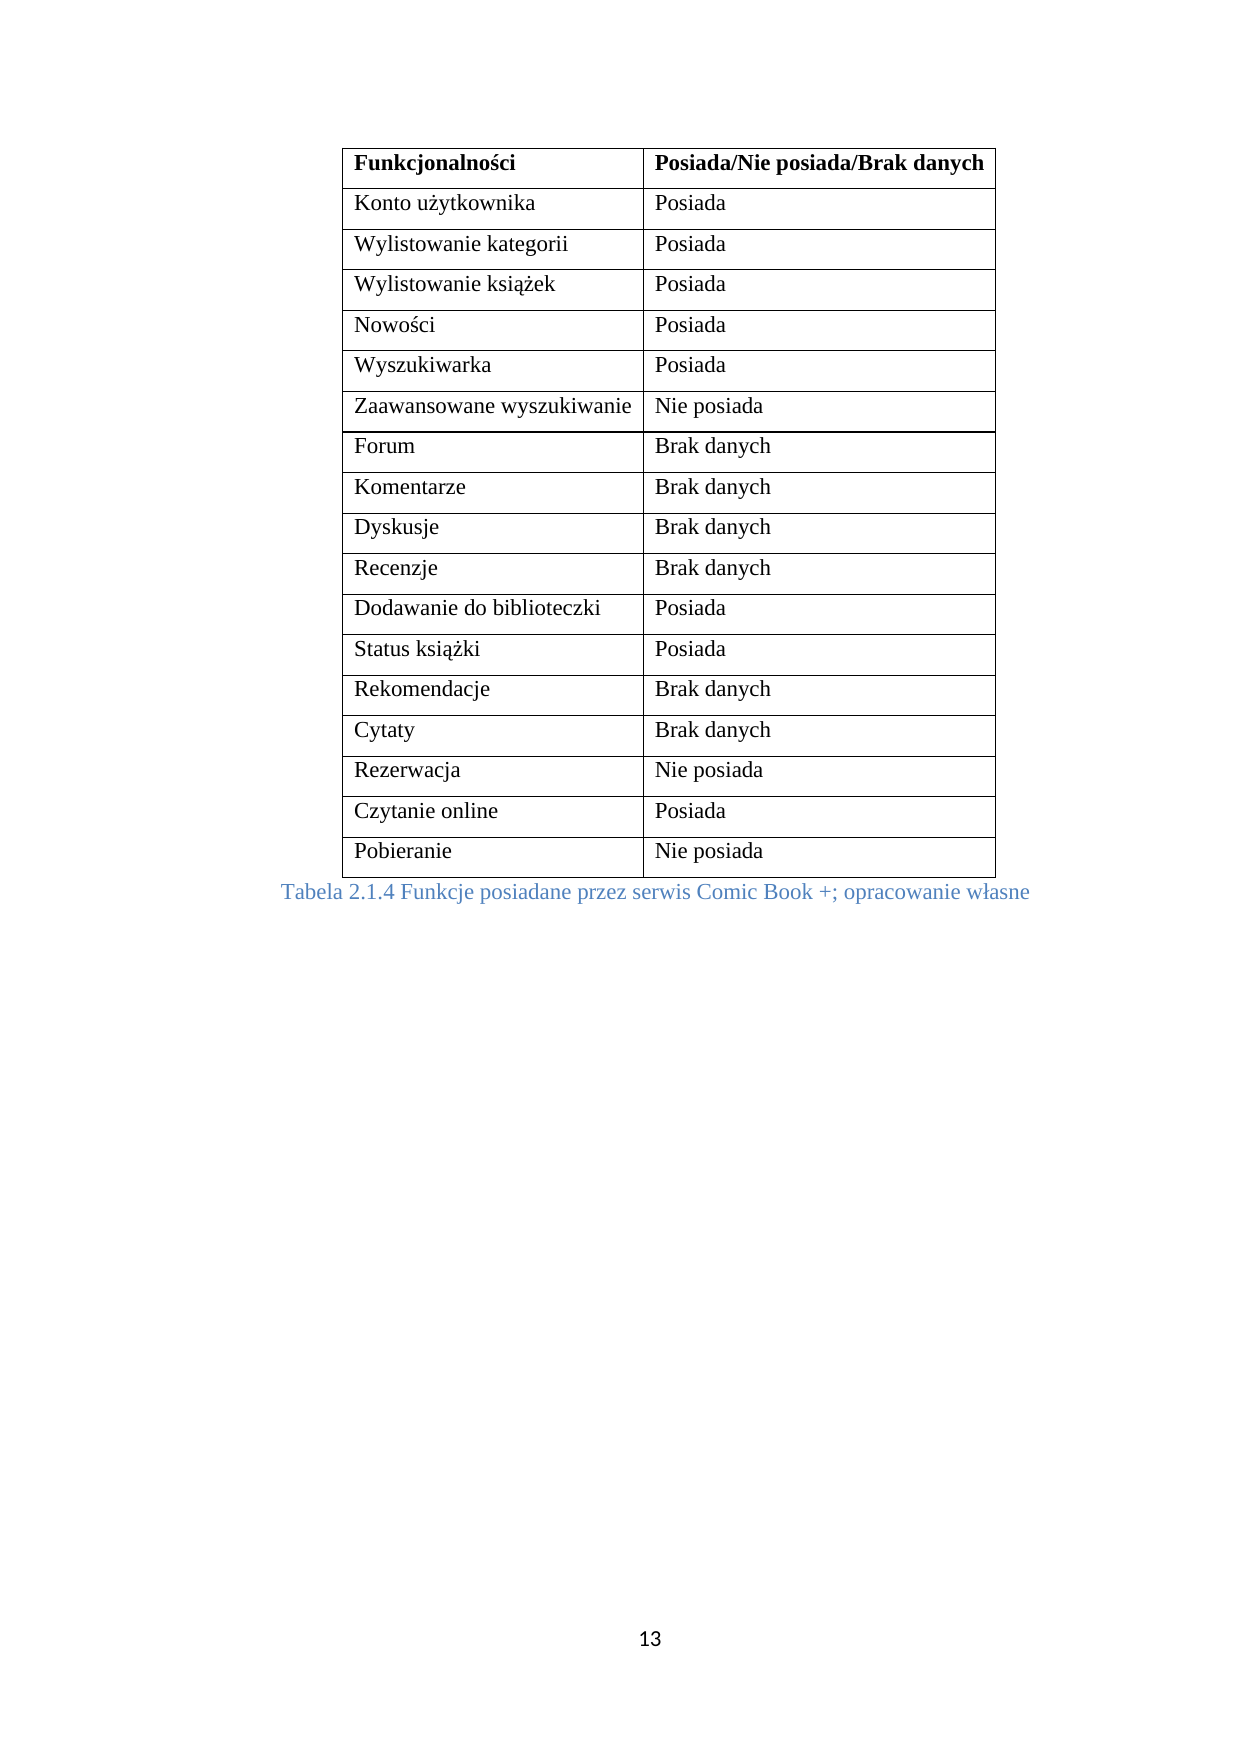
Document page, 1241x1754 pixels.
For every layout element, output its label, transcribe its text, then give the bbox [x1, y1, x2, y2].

table_cell Wylistowanie książek [343, 270, 643, 310]
table_cell Forum [343, 433, 643, 472]
table_cell Wyszukiwarka [343, 351, 643, 391]
table_cell Brak danych [644, 433, 995, 472]
table_cell Brak danych [644, 676, 995, 715]
table_cell Posiada [644, 311, 995, 350]
table_cell Posiada [644, 230, 995, 269]
table_cell Posiada [644, 797, 995, 837]
table_cell Czytanie online [343, 797, 643, 837]
table_cell Posiada [644, 270, 995, 310]
table_cell Wylistowanie kategorii [343, 230, 643, 269]
table_cell Brak danych [644, 716, 995, 756]
table_cell Posiada [644, 189, 995, 229]
table_cell Dodawanie do biblioteczki [343, 595, 643, 634]
table_header Funkcjonalności [343, 149, 643, 188]
table_cell Dyskusje [343, 514, 643, 553]
table_cell Brak danych [644, 473, 995, 512]
table_cell Status książki [343, 635, 643, 674]
table_cell Brak danych [644, 554, 995, 593]
table_cell Nie posiada [644, 838, 995, 877]
table_cell Posiada [644, 595, 995, 634]
table_cell Posiada [644, 635, 995, 674]
table_cell Recenzje [343, 554, 643, 593]
table_header Posiada/Nie posiada/Brak danych [644, 149, 995, 188]
table_cell Konto użytkownika [343, 189, 643, 229]
table_cell Pobieranie [343, 838, 643, 877]
table_cell Rekomendacje [343, 676, 643, 715]
table_cell Komentarze [343, 473, 643, 512]
table_cell Rezerwacja [343, 757, 643, 796]
table_cell Cytaty [343, 716, 643, 756]
text Tabela 2.1.4 Funkcje posiadane przez serwis Comic Book +; opracowanie własne [207, 878, 1092, 904]
table_cell Nie posiada [644, 757, 995, 796]
table_cell Nowości [343, 311, 643, 350]
table_cell Brak danych [644, 514, 995, 553]
table_cell Zaawansowane wyszukiwanie [343, 392, 643, 431]
table_cell Nie posiada [644, 392, 995, 431]
table_cell Posiada [644, 351, 995, 391]
